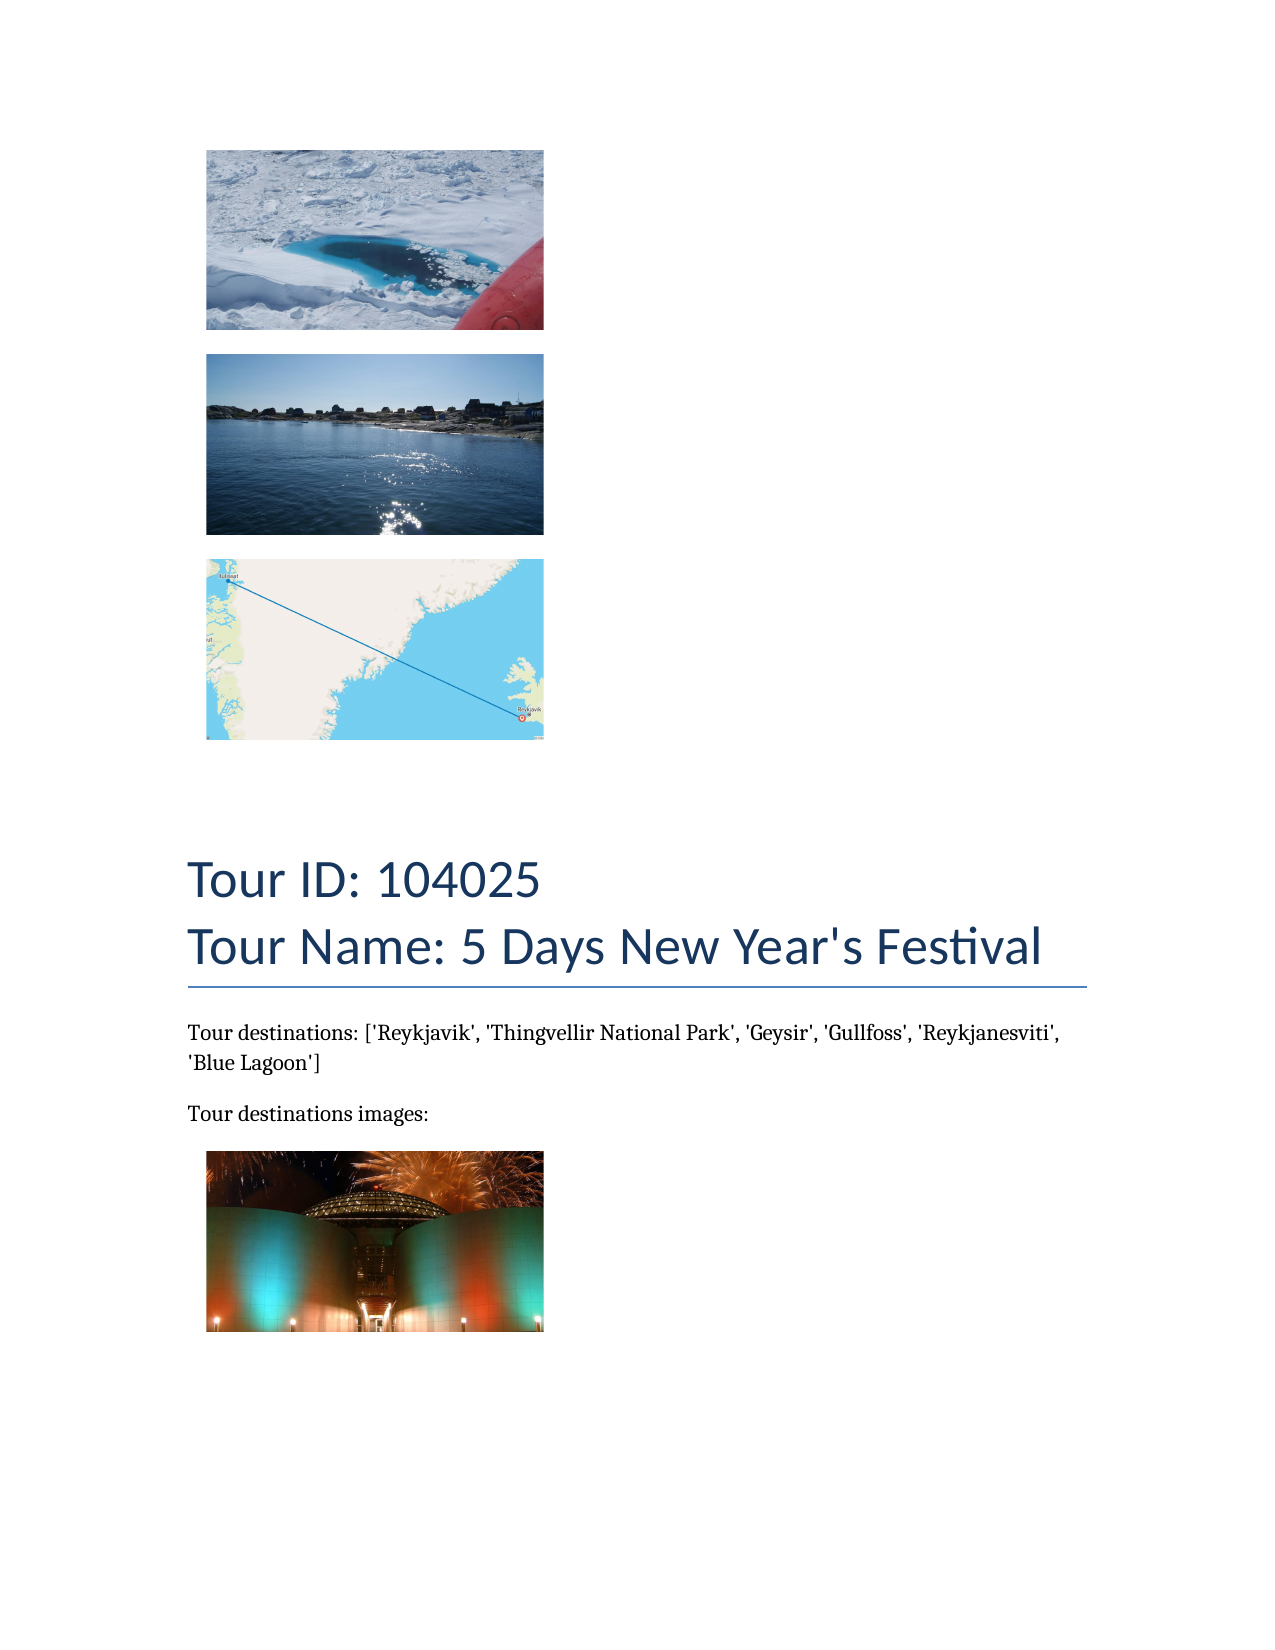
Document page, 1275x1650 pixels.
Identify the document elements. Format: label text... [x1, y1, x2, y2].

text Tour destinations: ['Reykjavik', 'Thingvellir National Park', 'Geysir', 'Gullfoss', 'Reykjanesviti', 'Blue Lagoon'] [187, 1019, 1087, 1076]
picture [206, 1151, 544, 1332]
title Tour ID: 104025 Tour Name: 5 Days New Year's Festival [187, 845, 1087, 988]
picture [206, 354, 544, 535]
picture [206, 559, 544, 740]
text Tour destinations images: [187, 1101, 1087, 1127]
picture [206, 150, 544, 330]
